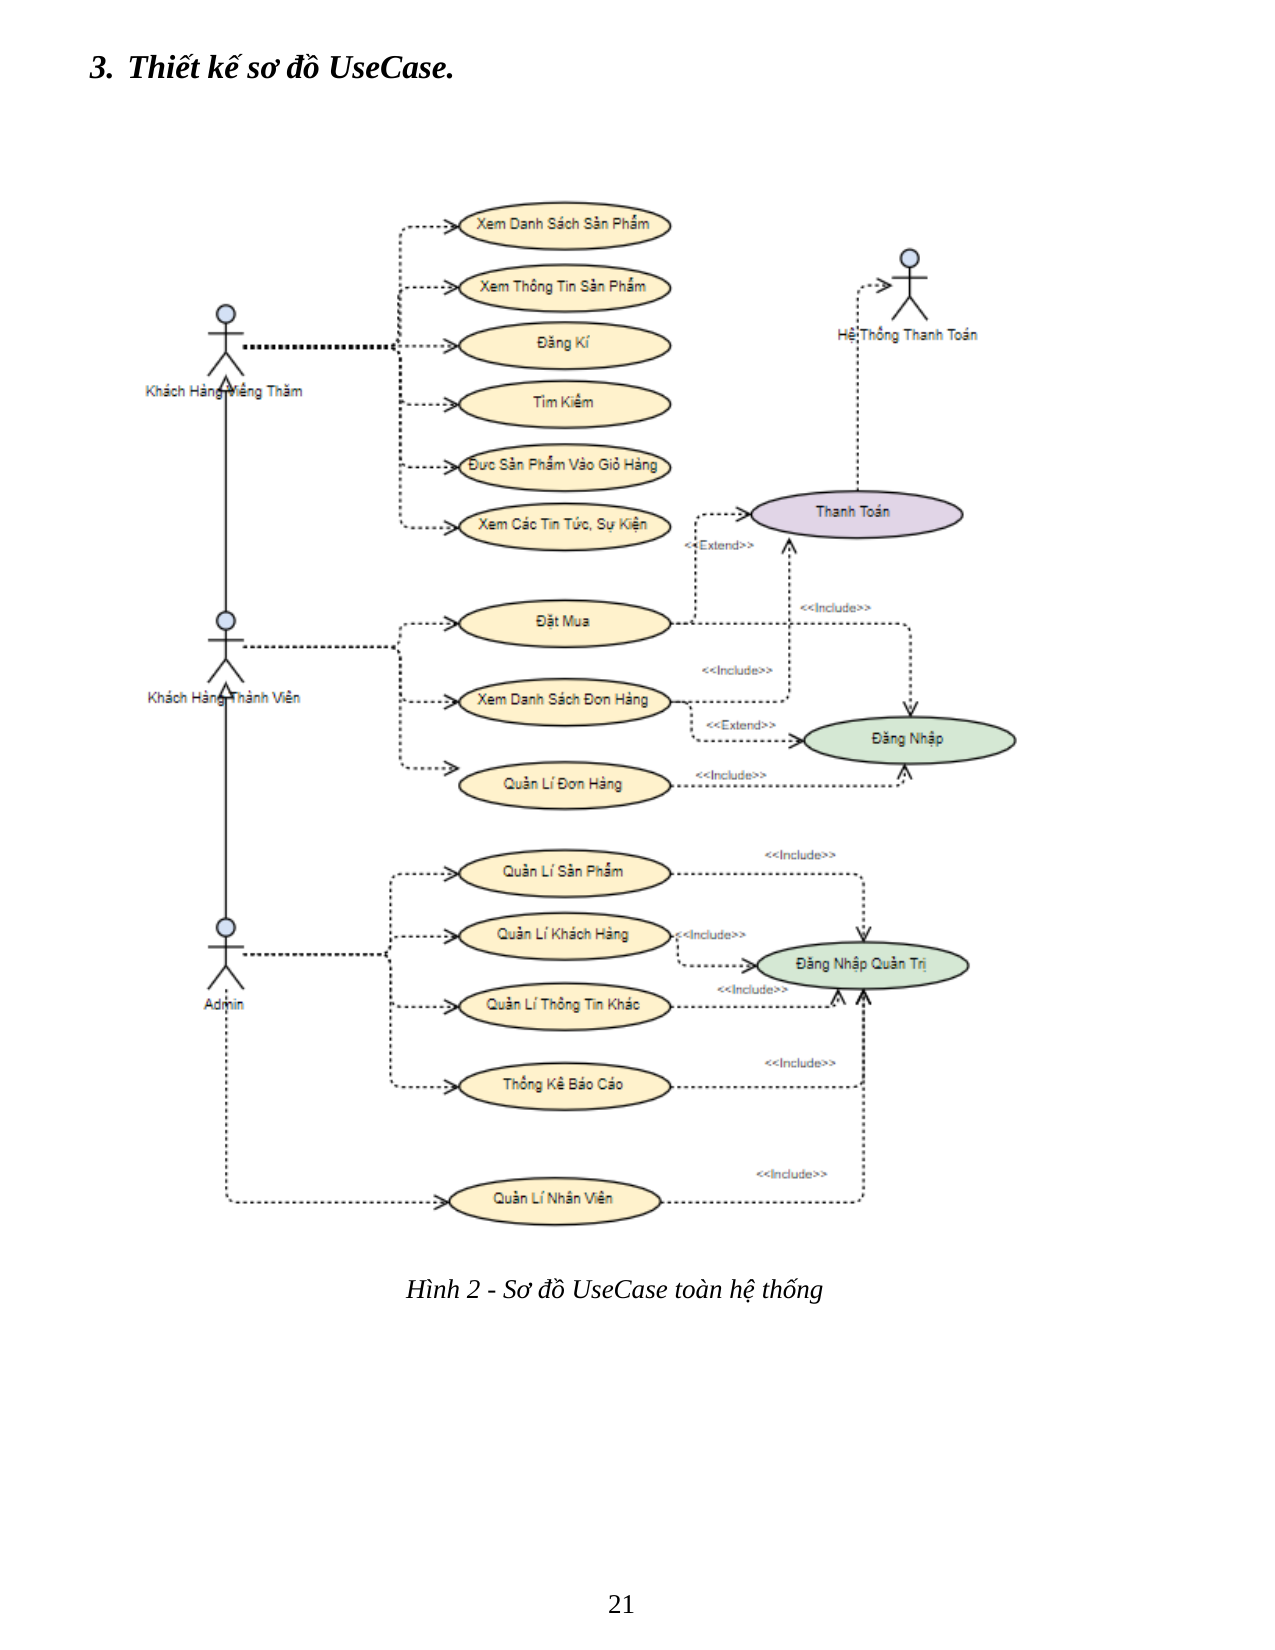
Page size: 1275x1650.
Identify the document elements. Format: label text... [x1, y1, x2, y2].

picture [127, 176, 1103, 1246]
subtitle Thiết kế sơ đồ UseCase. [89, 47, 1158, 86]
text Hình 2 - Sơ đồ UseCase toàn hệ thống [71, 1273, 1158, 1304]
